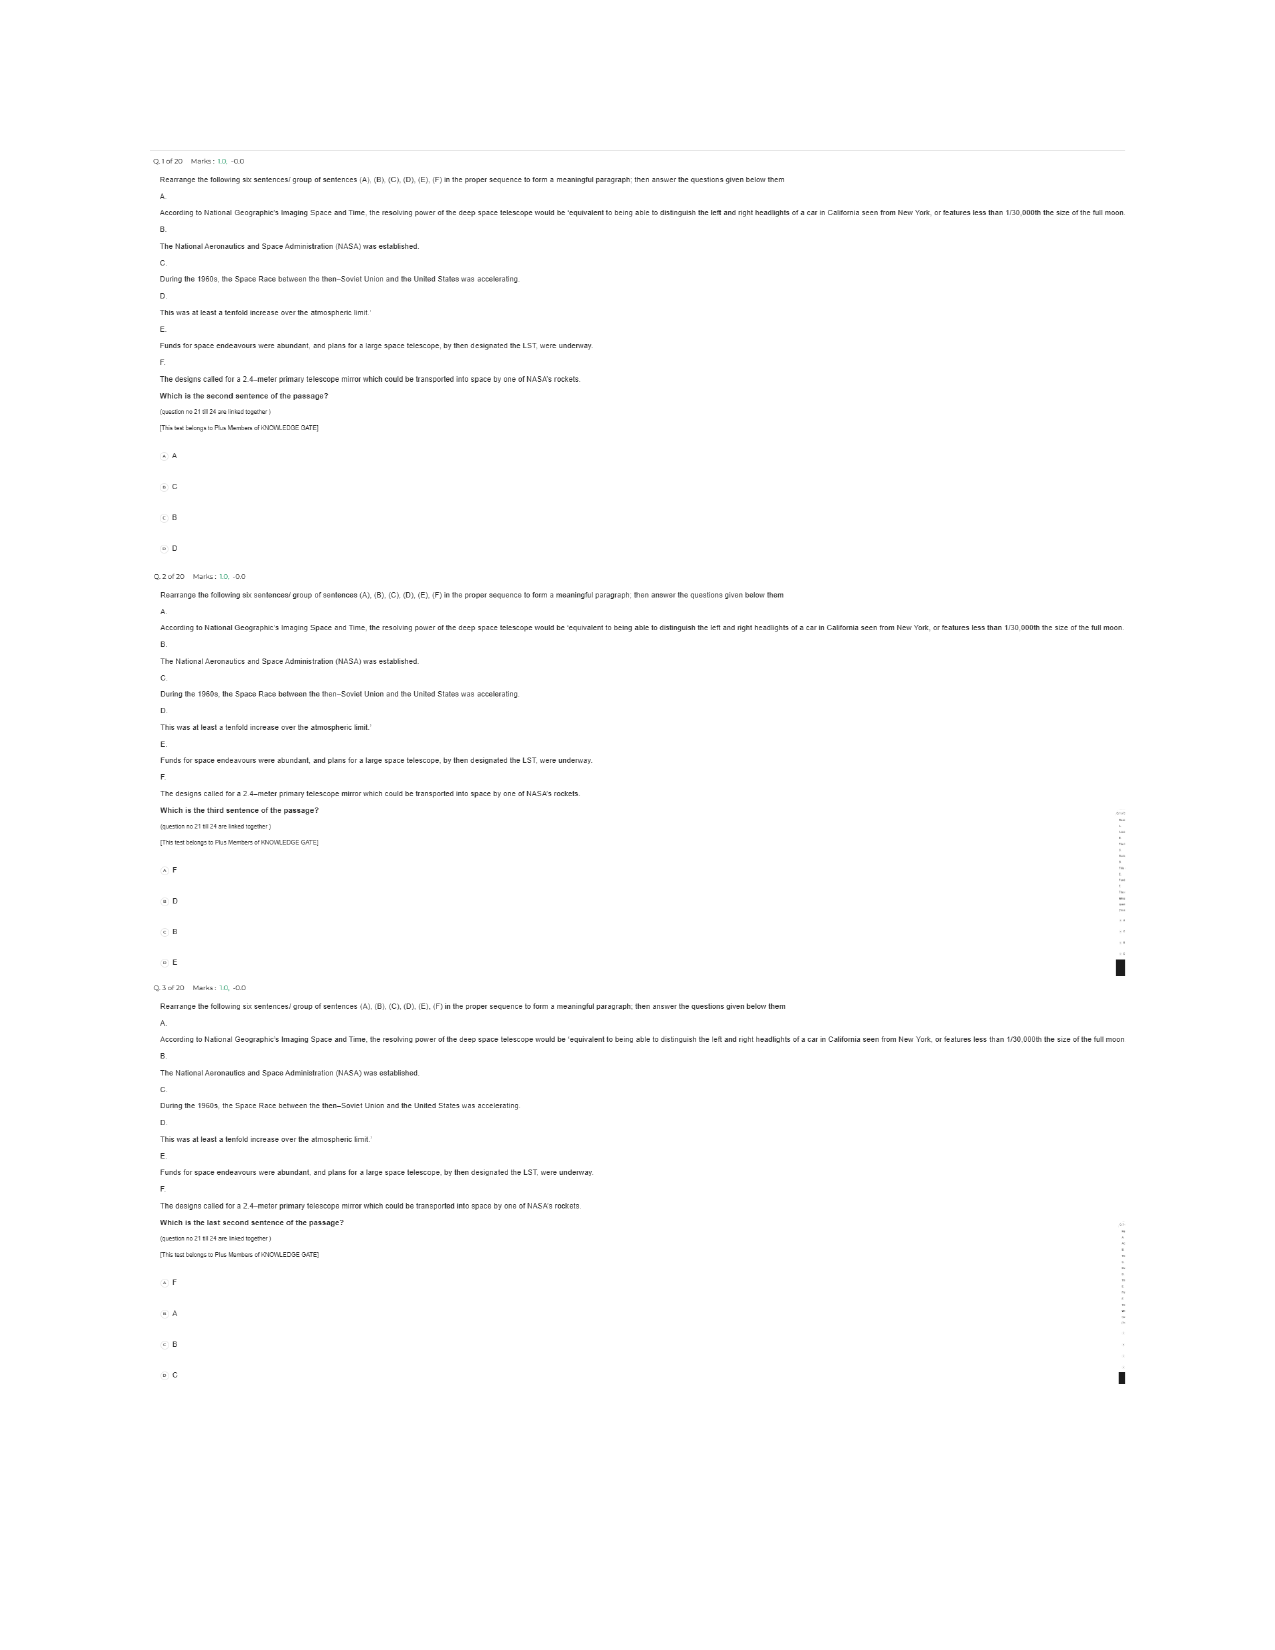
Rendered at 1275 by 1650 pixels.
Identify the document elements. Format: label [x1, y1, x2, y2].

picture [150, 980, 1125, 1384]
picture [150, 150, 1125, 564]
picture [150, 567, 1125, 976]
